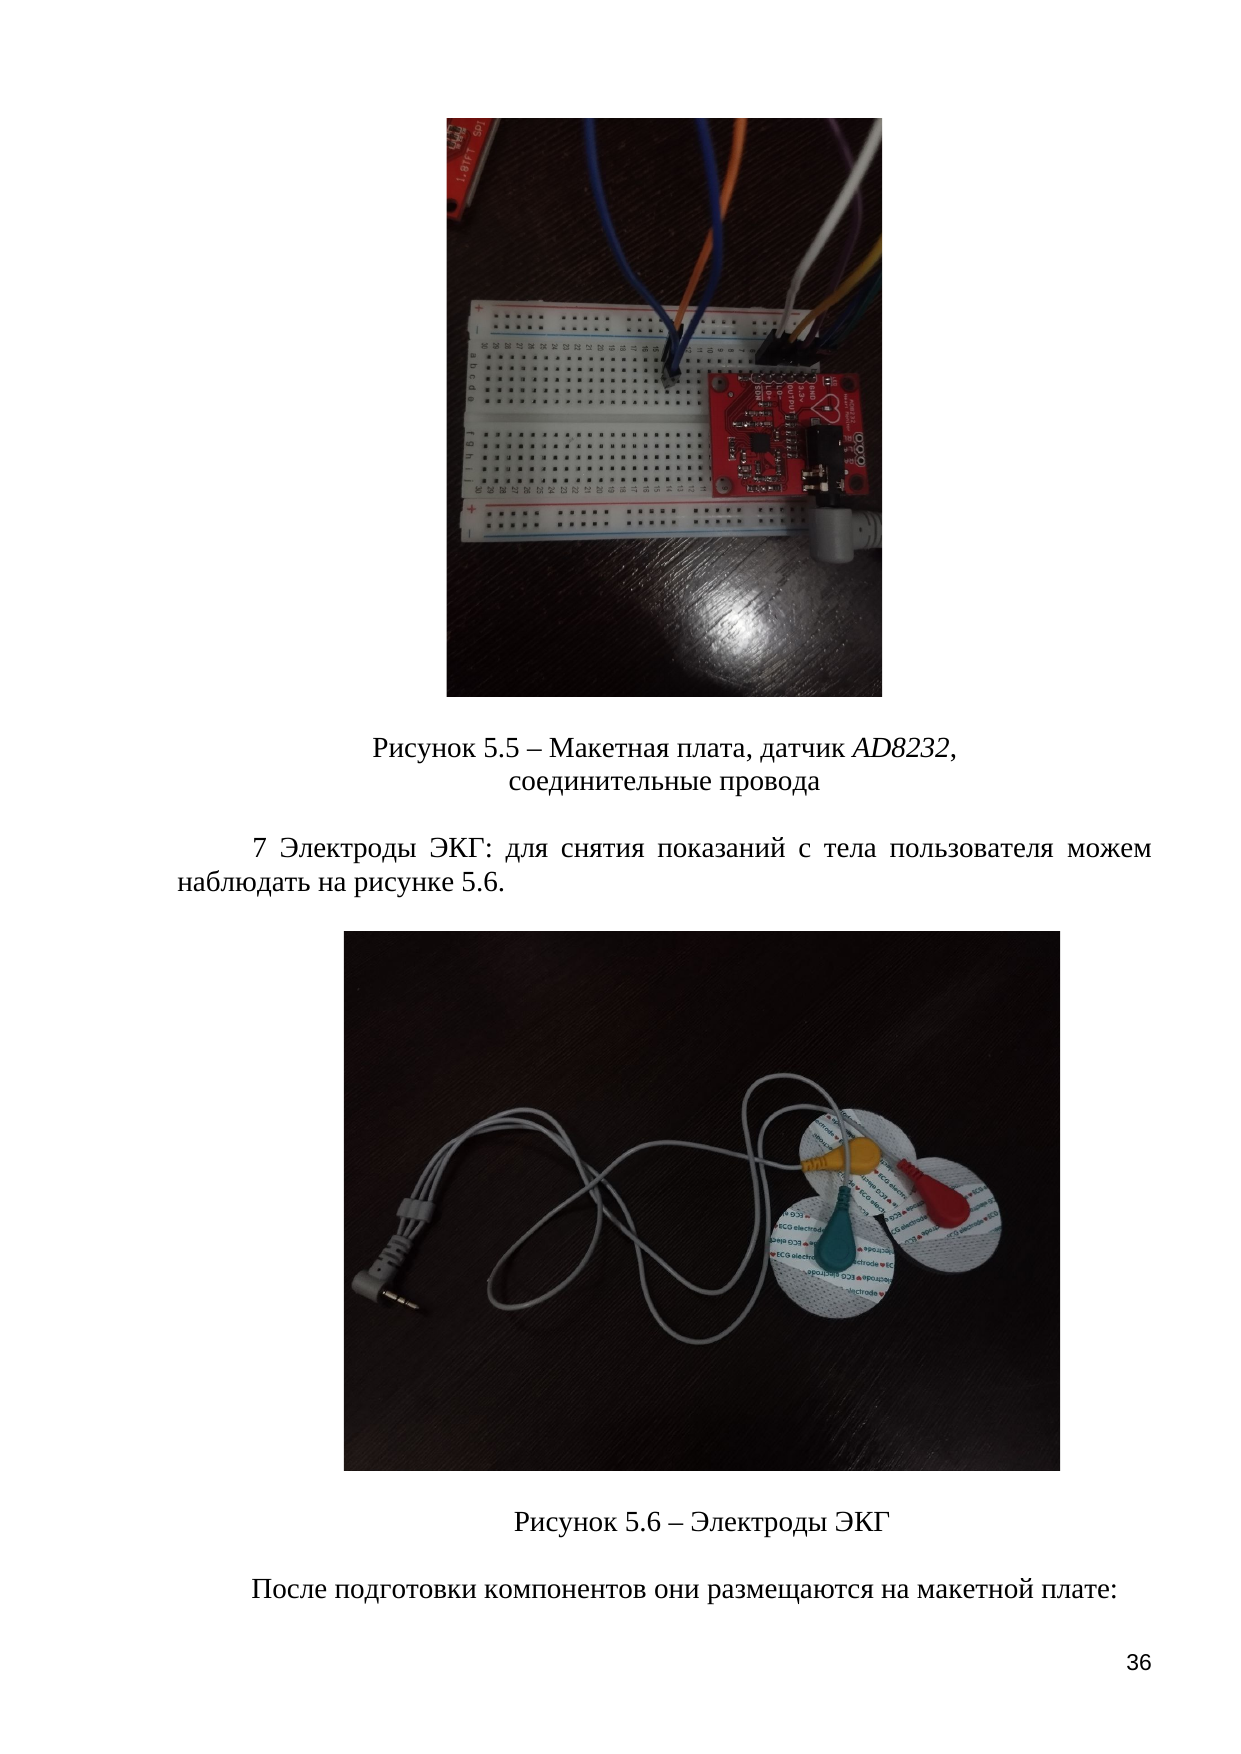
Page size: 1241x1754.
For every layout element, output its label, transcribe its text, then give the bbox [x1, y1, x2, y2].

picture [446, 118, 883, 697]
text После подготовки компонентов они размещаются на макетной плате: [177, 1571, 1152, 1605]
text Рисунок 5.5 – Макетная плата, датчик AD8232, [177, 730, 1152, 763]
picture [343, 931, 1061, 1471]
text соединительные провода [177, 763, 1152, 797]
text 7 Электроды ЭКГ: для снятия показаний с тела пользователя можем наблюдать на рисунке 5.6. [177, 830, 1152, 897]
text Рисунок 5.6 – Электроды ЭКГ [252, 1504, 1152, 1538]
